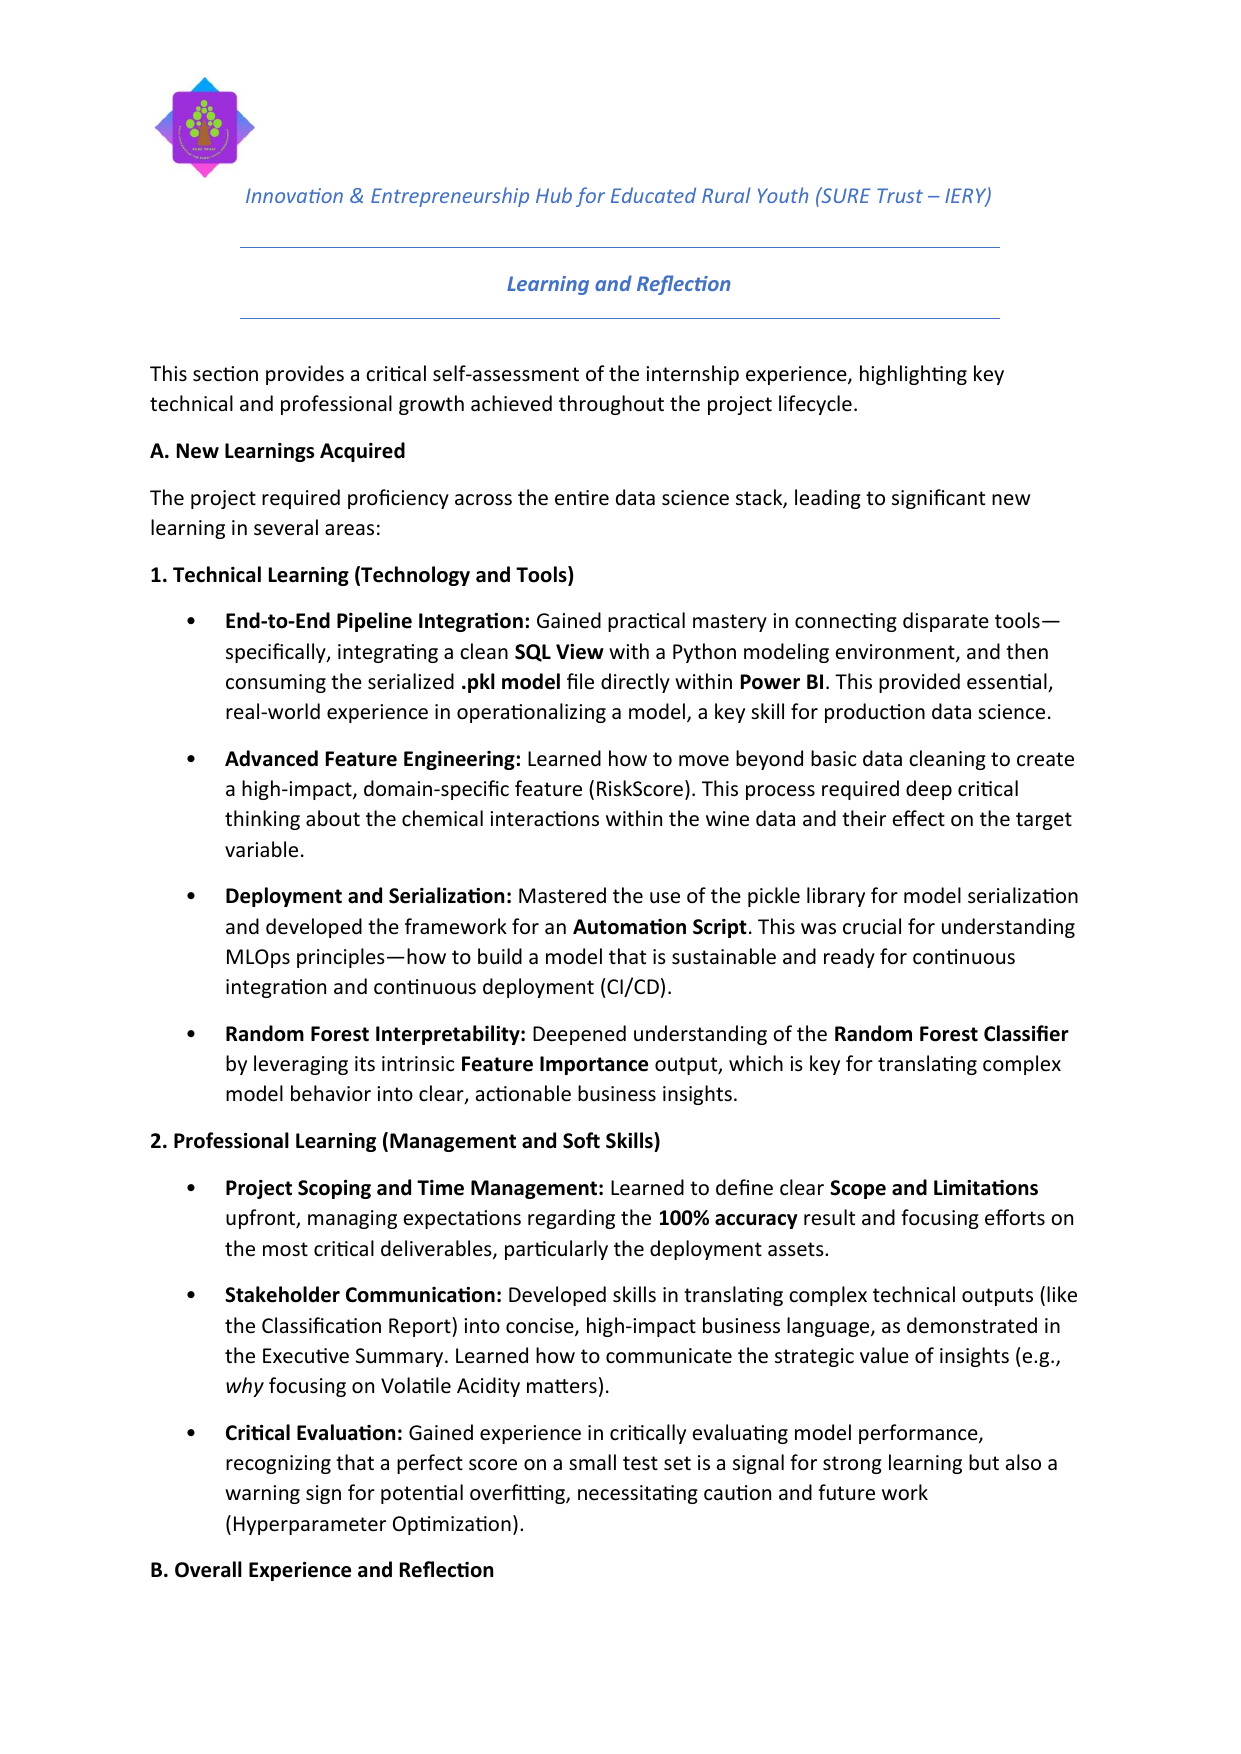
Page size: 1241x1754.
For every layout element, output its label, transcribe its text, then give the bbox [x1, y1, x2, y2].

list Random Forest Interpretability: Deepened understanding of the Random Forest Classifier by leveraging its intrinsic Feature Importance output, which is key for translating complex model behavior into clear, actionable business insights. [187, 1019, 1090, 1107]
text The project required proficiency across the entire data science stack, leading to significant new learning in several areas: [150, 483, 1090, 541]
list End-to-End Pipeline Integration: Gained practical mastery in connecting disparate tools—specifically, integrating a clean SQL View with a Python modeling environment, and then consuming the serialized .pkl model file directly within Power BI. This provided essential, real-world experience in operationalizing a model, a key skill for production data science. [187, 607, 1090, 725]
list Deployment and Serialization: Mastered the use of the pickle library for model serialization and developed the framework for an Automation Script. This was crucial for understanding MLOps principles—how to build a model that is sustainable and ready for continuous integration and continuous deployment (CI/CD). [187, 882, 1090, 1000]
text A. New Learnings Acquired [150, 436, 1090, 464]
text B. Overall Experience and Reflection [150, 1556, 1090, 1583]
list Stakeholder Communication: Developed skills in translating complex technical outputs (like the Classification Report) into concise, high-impact business language, as demonstrated in the Executive Summary. Learned how to communicate the strategic value of insights (e.g., why focusing on Volatile Acidity matters). [187, 1281, 1090, 1399]
list Advanced Feature Engineering: Learned how to move beyond basic data cleaning to create a high-impact, domain-specific feature (RiskScore). This process required deep critical thinking about the chemical interactions within the wine data and their effect on the target variable. [187, 744, 1090, 863]
text 2. Professional Learning (Management and Soft Skills) [150, 1126, 1090, 1154]
text This section provides a critical self-assessment of the internship experience, highlighting key technical and professional growth achieved throughout the project lifecycle. [150, 359, 1090, 417]
list Project Scoping and Time Management: Learned to define clear Scope and Limitations upfront, managing expectations regarding the 100% accuracy result and focusing efforts on the most critical deliverables, particularly the deployment assets. [187, 1173, 1090, 1262]
list Critical Evaluation: Gained experience in critically evaluating model performance, recognizing that a perfect score on a small test set is a signal for strong learning but also a warning sign for potential overfitting, necessitating caution and future work (Hyperparameter Optimization). [187, 1418, 1090, 1537]
text Learning and Reflection [240, 248, 1000, 318]
picture [150, 73, 258, 182]
text 1. Technical Learning (Technology and Tools) [150, 560, 1090, 588]
